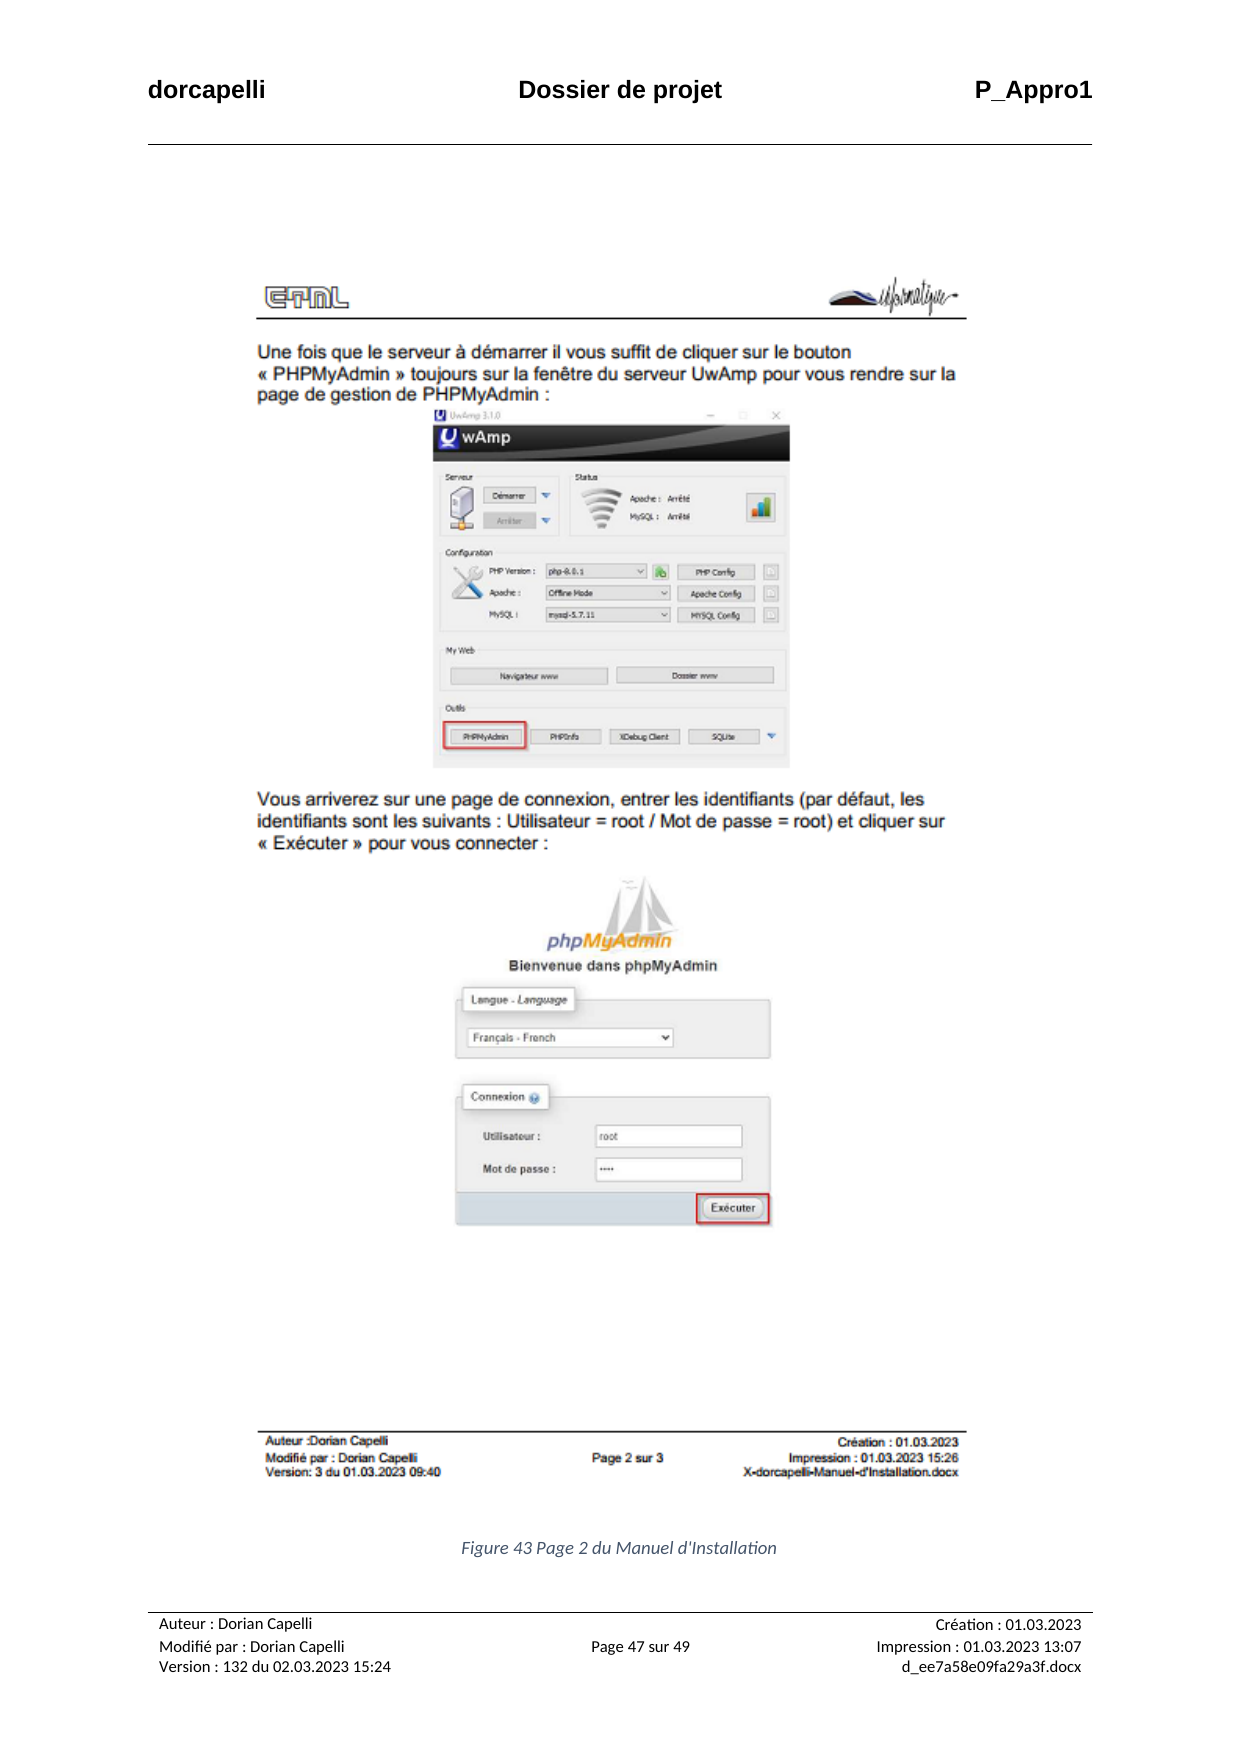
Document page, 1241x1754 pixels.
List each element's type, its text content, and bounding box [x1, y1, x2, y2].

picture [147, 221, 1078, 1536]
